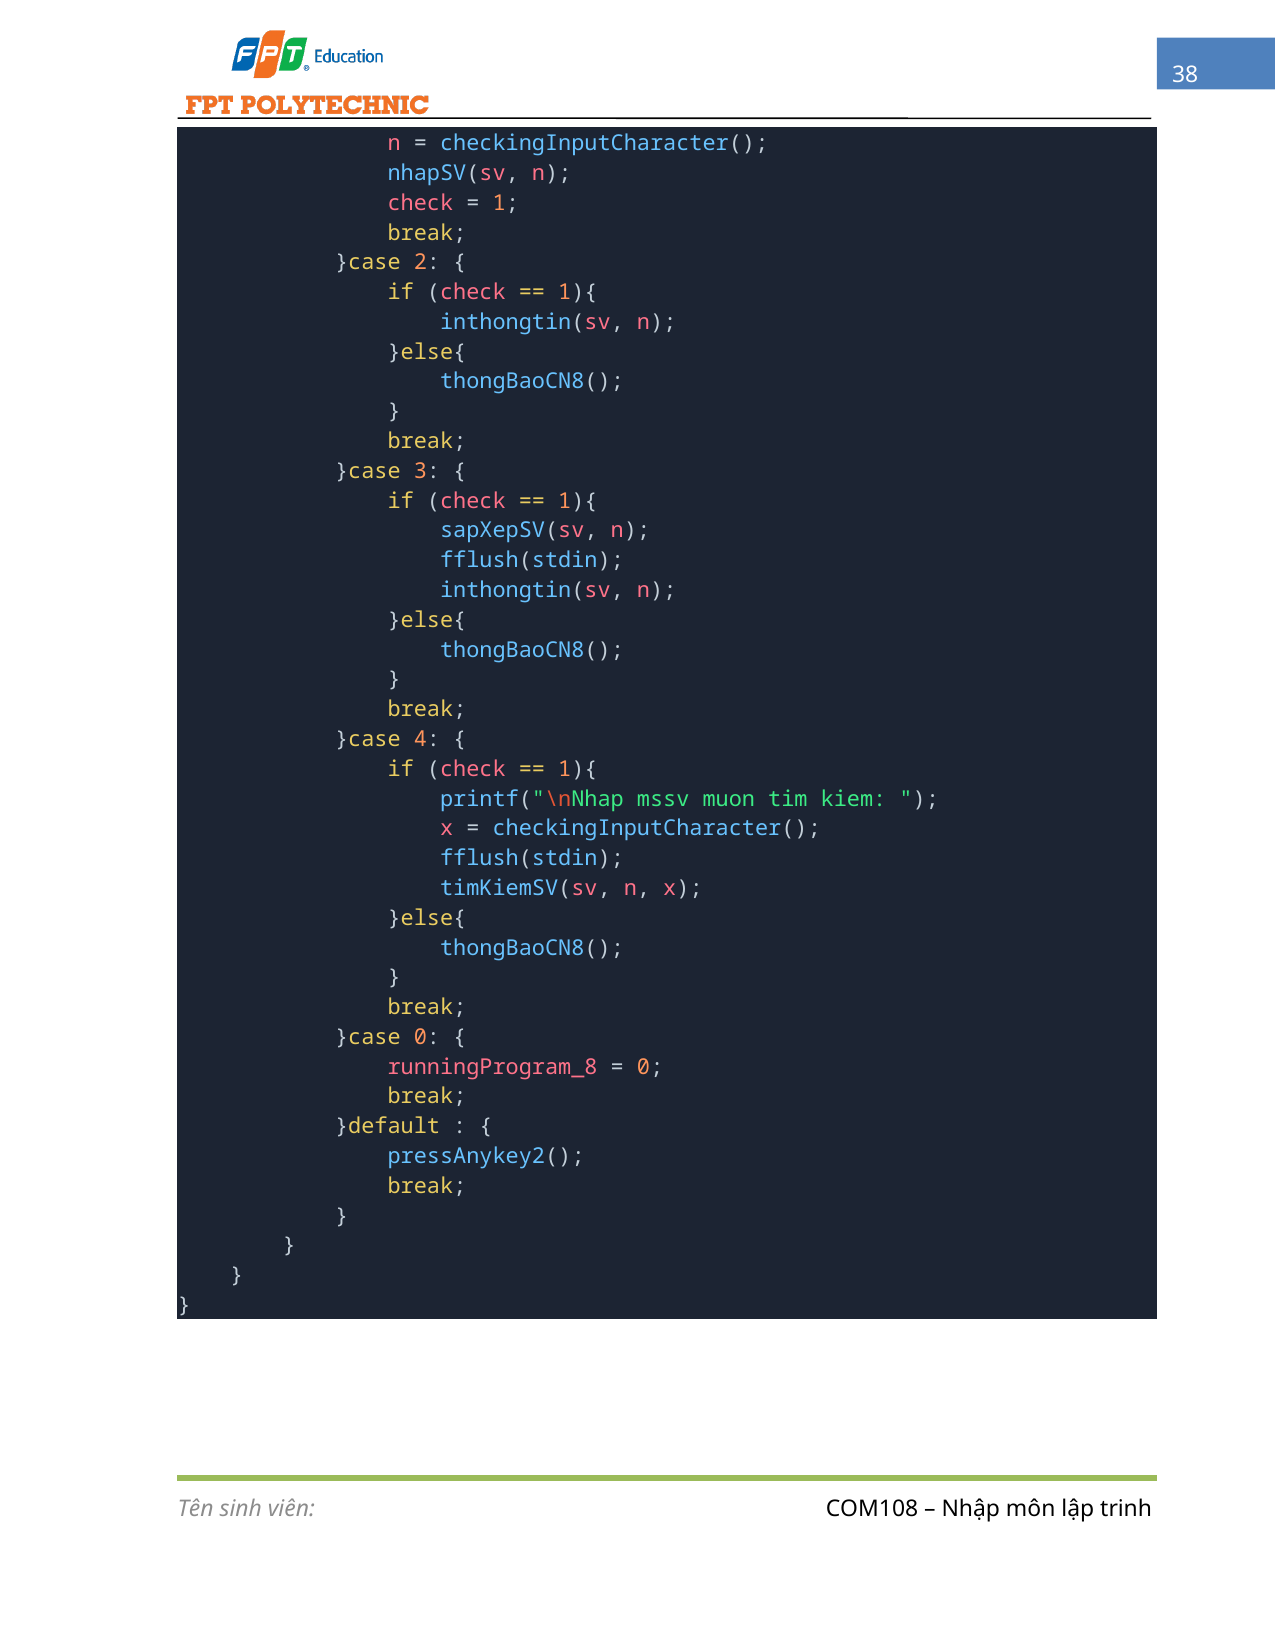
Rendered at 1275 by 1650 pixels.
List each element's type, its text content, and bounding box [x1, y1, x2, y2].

text if (check == 1){ [177, 276, 1157, 306]
text x = checkingInputCharacter(); [177, 812, 1157, 842]
text if (check == 1){ [177, 484, 1157, 514]
text } [177, 395, 1157, 425]
text } [177, 1259, 1157, 1289]
text pressAnykey2(); [177, 1140, 1157, 1170]
text sapXepSV(sv, n); [177, 514, 1157, 544]
text } [177, 1289, 1157, 1319]
picture [177, 22, 437, 122]
text fflush(stdin); [177, 544, 1157, 574]
text }default : { [177, 1110, 1157, 1140]
text }case 3: { [177, 455, 1157, 484]
text } [177, 961, 1157, 991]
text printf("\nNhap mssv muon tim kiem: "); [177, 782, 1157, 812]
text if (check == 1){ [177, 753, 1157, 782]
text timKiemSV(sv, n, x); [177, 872, 1157, 902]
text break; [177, 693, 1157, 723]
text } [177, 1199, 1157, 1229]
text }else{ [177, 336, 1157, 365]
text }case 0: { [177, 1021, 1157, 1051]
text fflush(stdin); [177, 842, 1157, 872]
text break; [177, 991, 1157, 1021]
text thongBaoCN8(); [177, 931, 1157, 961]
text } [177, 663, 1157, 693]
text nhapSV(sv, n); [177, 157, 1157, 187]
text break; [177, 216, 1157, 246]
text } [177, 1229, 1157, 1259]
text }case 4: { [177, 723, 1157, 753]
text }case 2: { [177, 246, 1157, 276]
text }else{ [177, 604, 1157, 633]
text check = 1; [177, 187, 1157, 216]
text break; [177, 1080, 1157, 1110]
text runningProgram_8 = 0; [177, 1051, 1157, 1080]
text break; [177, 425, 1157, 455]
text thongBaoCN8(); [177, 633, 1157, 663]
text n = checkingInputCharacter(); [177, 127, 1157, 157]
text }else{ [177, 902, 1157, 931]
text inthongtin(sv, n); [177, 306, 1157, 336]
text inthongtin(sv, n); [177, 574, 1157, 604]
text break; [177, 1170, 1157, 1199]
text thongBaoCN8(); [177, 365, 1157, 395]
